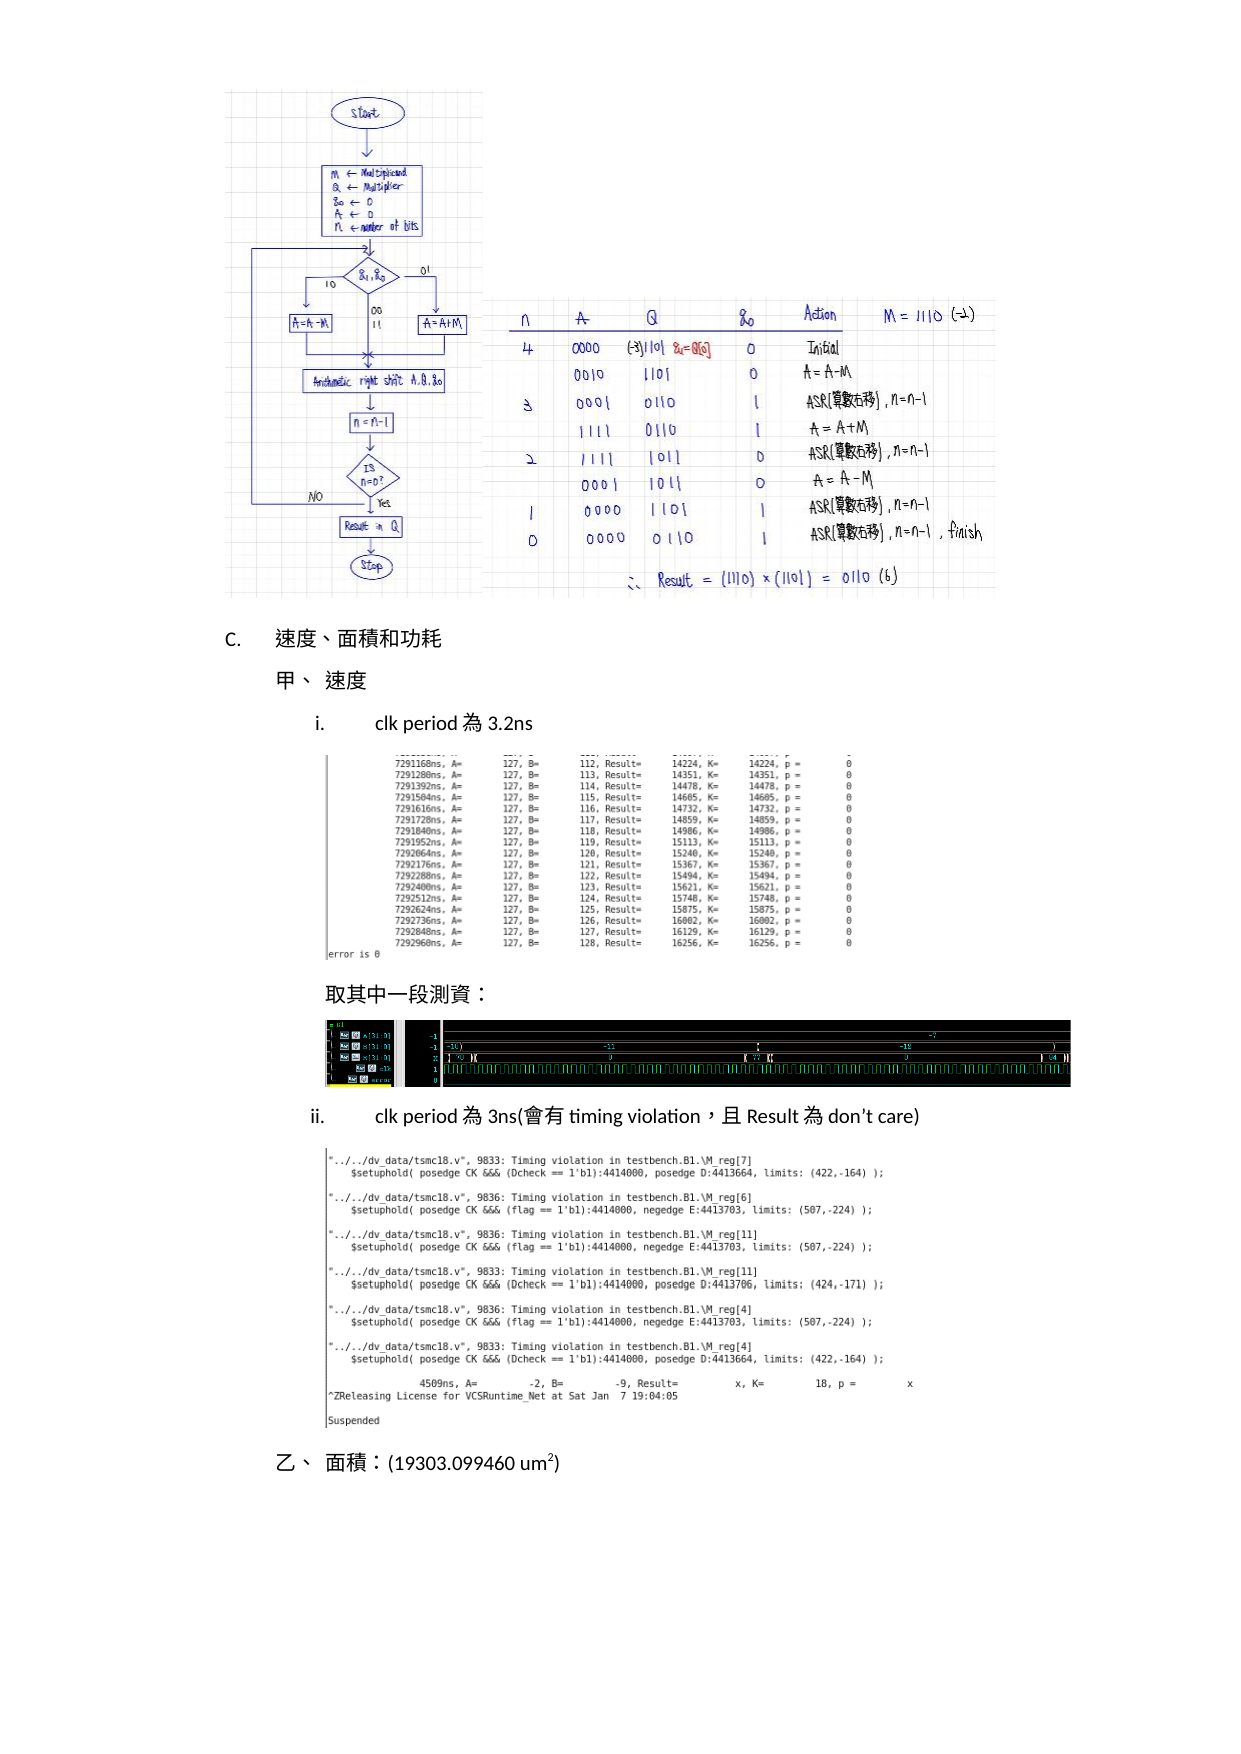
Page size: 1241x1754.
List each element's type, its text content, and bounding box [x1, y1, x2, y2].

list clk period為3ns(會有timing violation，且Result為don’t care) [325, 1096, 1165, 1133]
picture [325, 1020, 1071, 1087]
list 面積：(19303.099460 um2) [275, 1442, 1165, 1480]
list clk period為3.2ns [325, 703, 1165, 740]
picture [225, 89, 996, 598]
picture [325, 755, 894, 960]
picture [325, 1148, 930, 1428]
text 取其中一段測資： [275, 974, 1165, 1012]
list 速度 [275, 661, 1165, 698]
list 速度、面積和功耗 [225, 619, 1165, 656]
